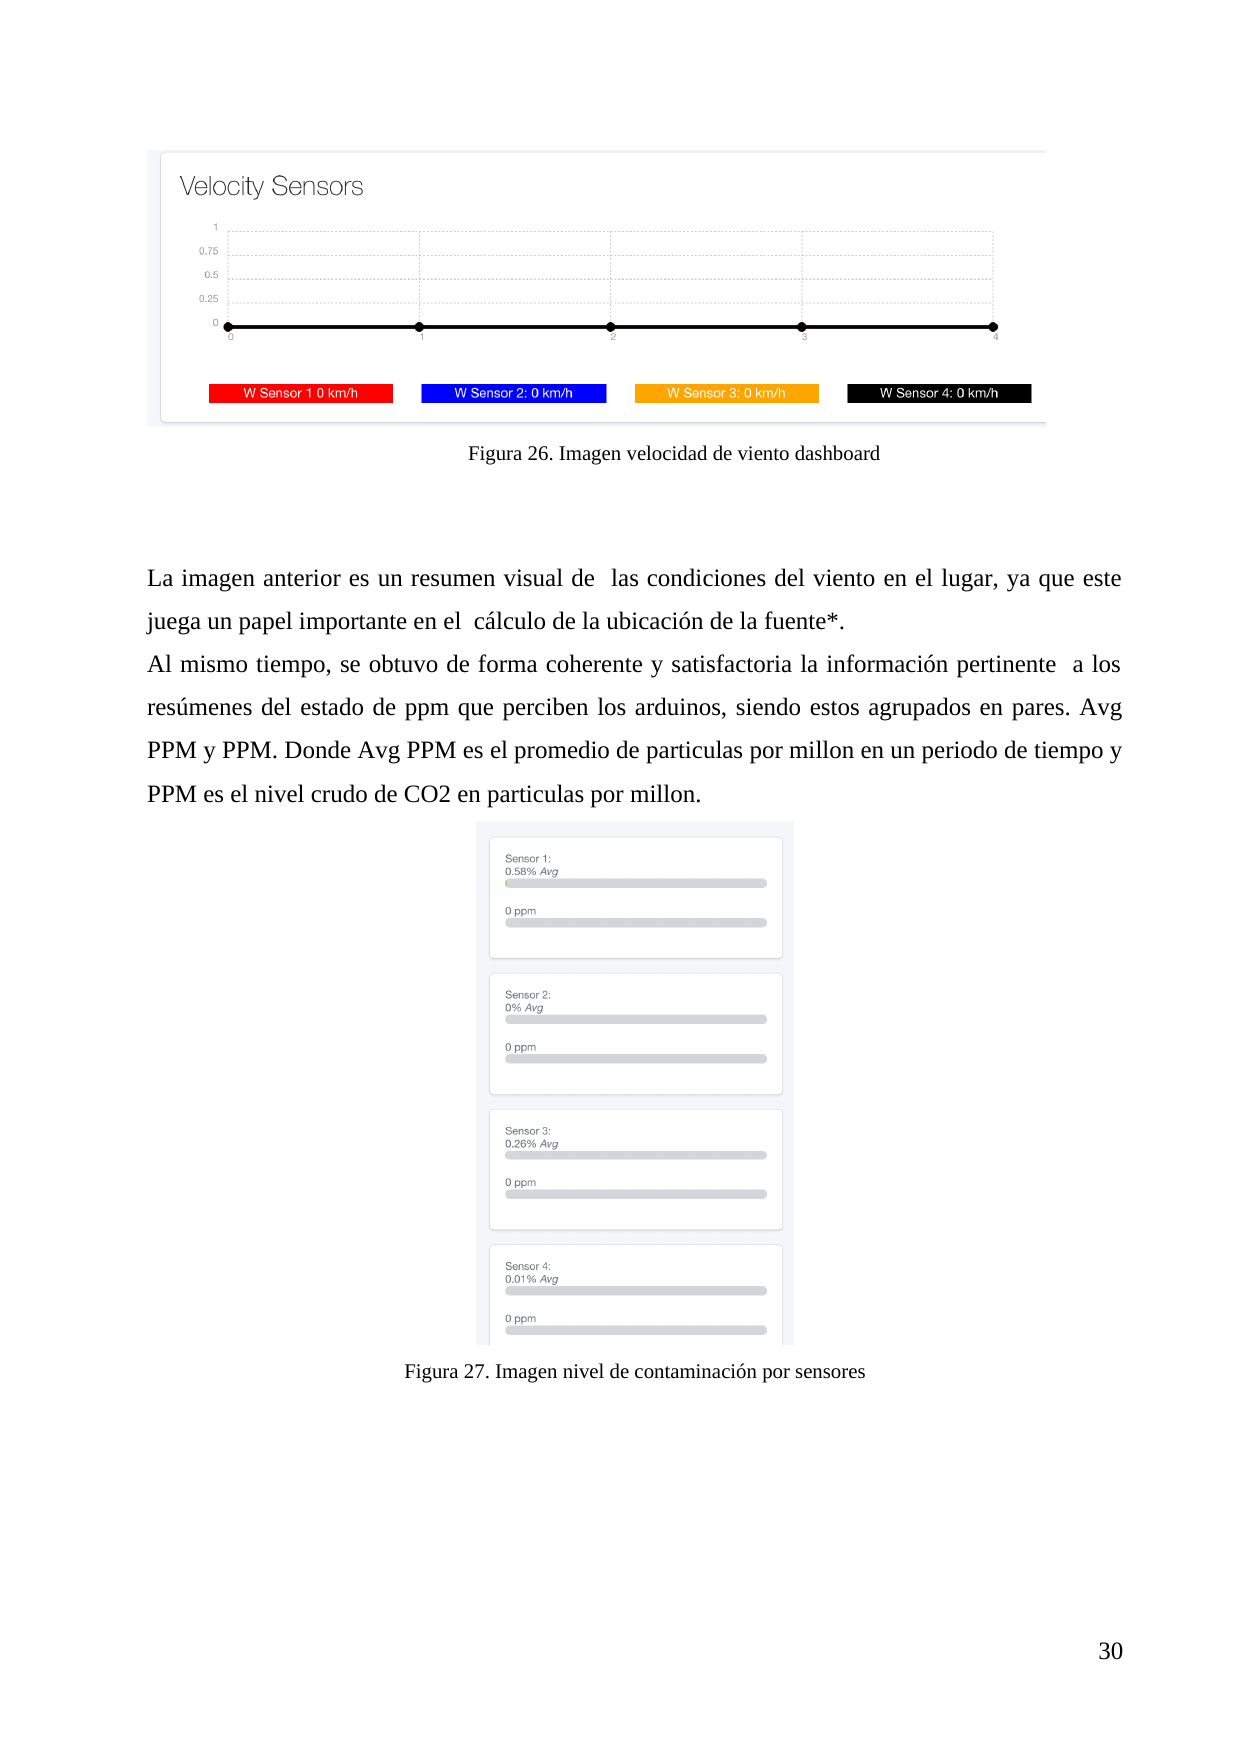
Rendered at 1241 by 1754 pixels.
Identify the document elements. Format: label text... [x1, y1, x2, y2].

subtitle Figura 26. Imagen velocidad de viento dashboard [147, 441, 1123, 465]
picture [476, 821, 794, 1345]
subtitle Figura 27. Imagen nivel de contaminación por sensores [147, 1359, 1123, 1383]
text Al mismo tiempo, se obtuvo de forma coherente y satisfactoria la información pertinente a los resúmenes del estado de ppm que perciben los arduinos, siendo estos agrupados en pares. Avg PPM y PPM. Donde Avg PPM es el promedio de particulas por millon en un periodo de tiempo y PPM es el nivel crudo de CO2 en particulas por millon. [147, 649, 1123, 807]
text La imagen anterior es un resumen visual de las condiciones del viento en el lugar, ya que este juega un papel importante en el cálculo de la ubicación de la fuente*. [147, 563, 1123, 635]
picture [146, 150, 1047, 427]
